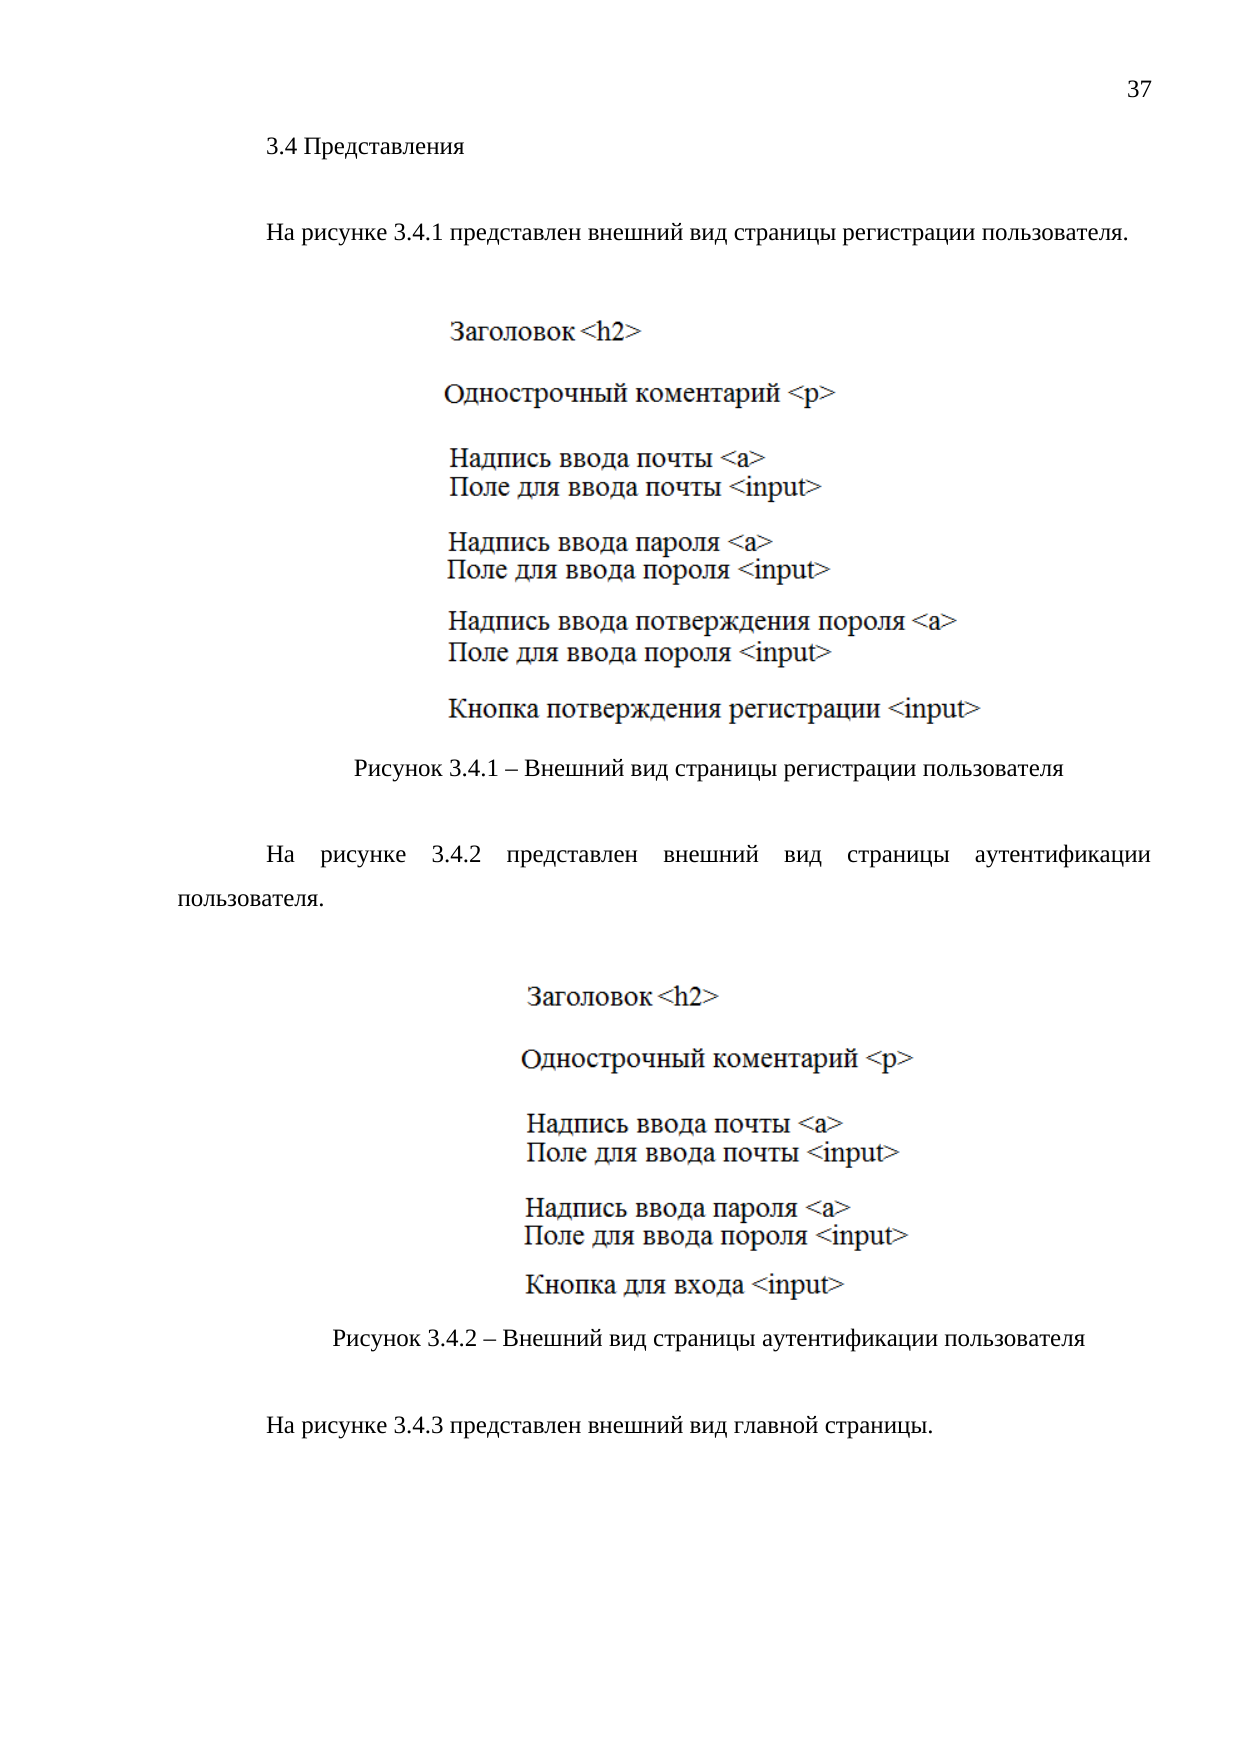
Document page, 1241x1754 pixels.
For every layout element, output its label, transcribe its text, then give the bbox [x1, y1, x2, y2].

text 3.4 Представления [177, 131, 1152, 160]
picture [426, 303, 992, 739]
text Рисунок 3.4.2 – Внешний вид страницы аутентификации пользователя [177, 1323, 1152, 1352]
text На рисунке 3.4.1 представлен внешний вид страницы регистрации пользователя. [177, 217, 1152, 246]
text На рисунке 3.4.2 представлен внешний вид страницы аутентификации пользователя. [177, 839, 1152, 911]
text На рисунке 3.4.3 представлен внешний вид главной страницы. [177, 1410, 1152, 1438]
picture [502, 968, 916, 1310]
text Рисунок 3.4.1 – Внешний вид страницы регистрации пользователя [177, 753, 1152, 782]
